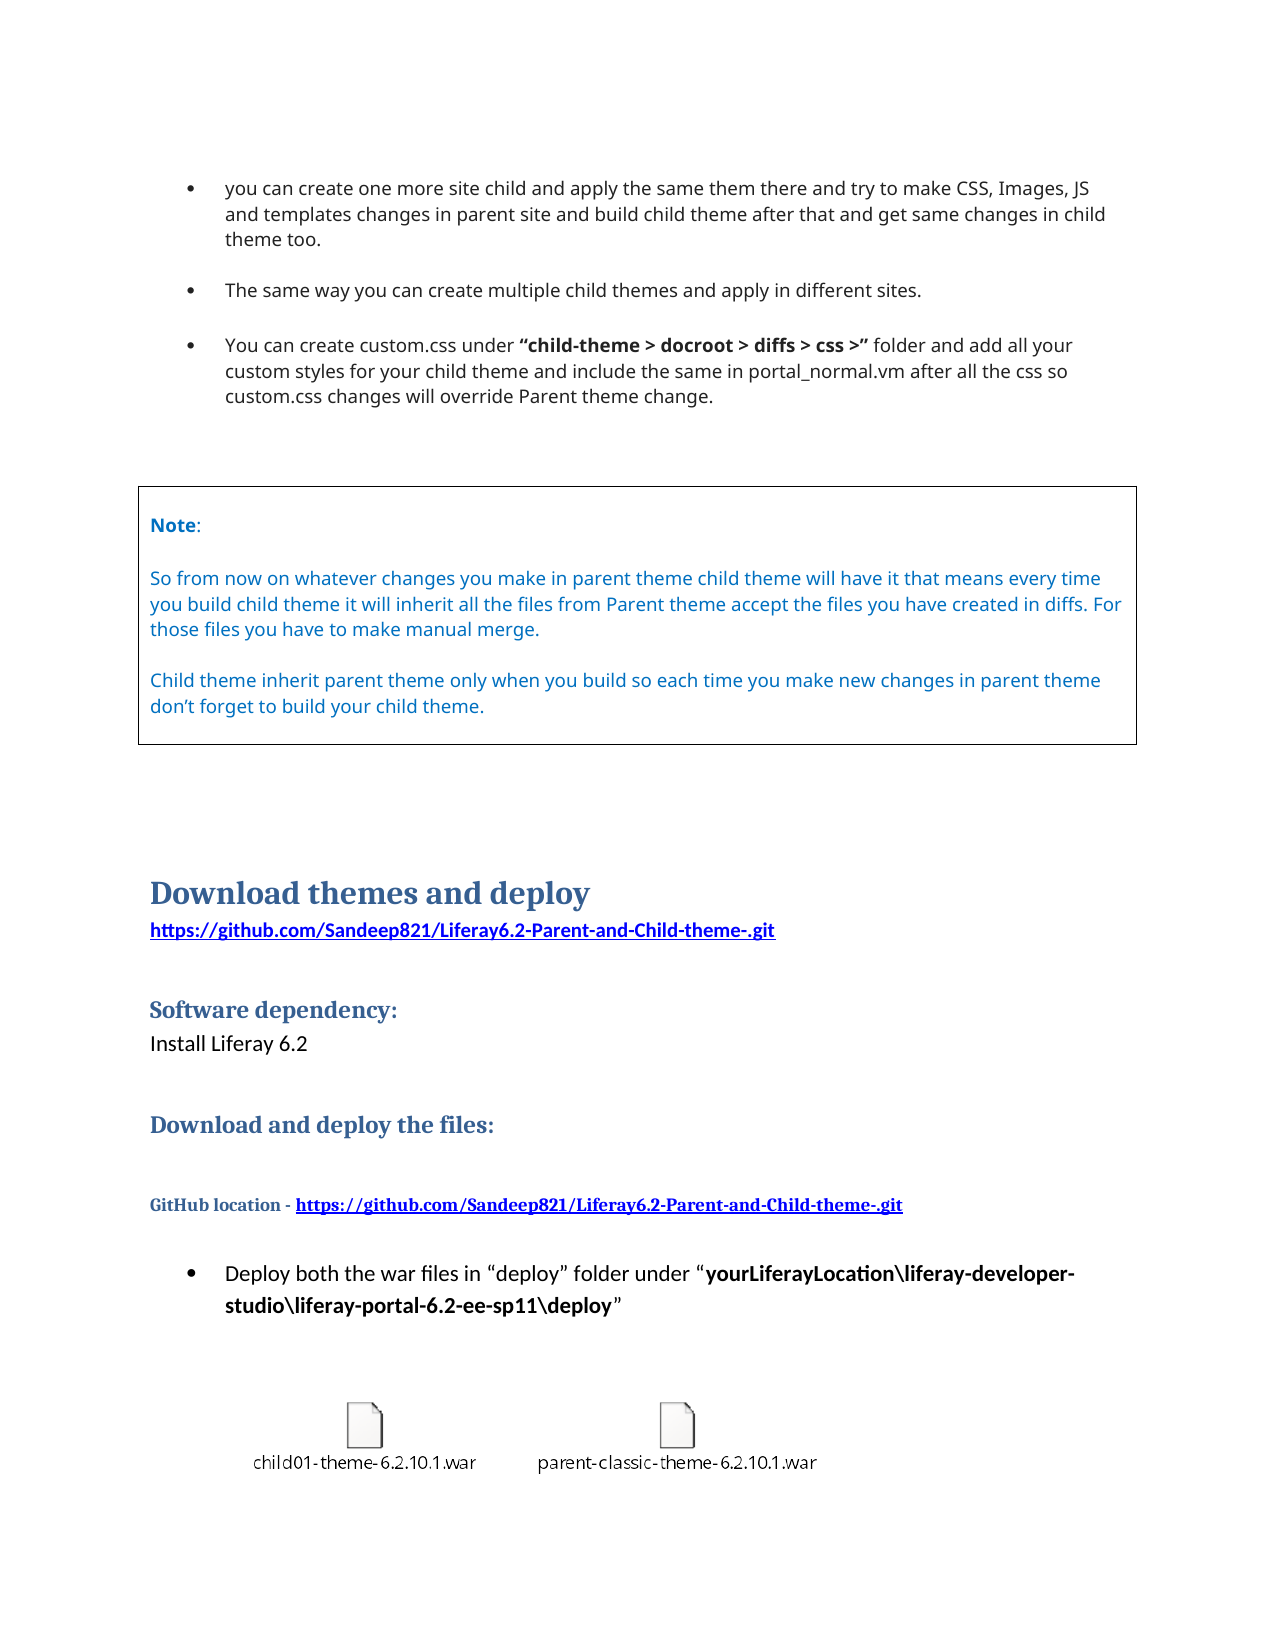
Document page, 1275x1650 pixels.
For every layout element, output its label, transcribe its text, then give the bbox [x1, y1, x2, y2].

list Deploy both the war files in “deploy” folder under “yourLiferayLocation\liferay-developer-studio\liferay-portal-6.2-ee-sp11\deploy” [187, 1259, 1125, 1319]
list You can create custom.css under “child-theme > docroot > diffs > css >” folder and add all your custom styles for your child theme and include the same in portal_normal.vm after all the css so custom.css changes will override Parent theme change. [187, 332, 1125, 409]
table_header Note: So from now on whatever changes you make in parent theme child theme will have it that means every time you build child theme it will inherit all the files from Parent theme accept the files you have created in diffs. For those files you have to make manual merge. Child theme inherit parent theme only when you build so each time you make new changes in parent theme don’t forget to build your child theme. [139, 487, 1136, 744]
subtitle GitHub location - https://github.com/Sandeep821/Liferay6.2-Parent-and-Child-theme-.git [150, 1194, 1125, 1254]
list you can create one more site child and apply the same them there and try to make CSS, Images, JS and templates changes in parent site and build child theme after that and get same changes in child theme too. [187, 176, 1125, 252]
subtitle Download themes and deploy https://github.com/Sandeep821/Liferay6.2-Parent-and-Child-theme-.git [150, 875, 1125, 942]
text Install Liferay 6.2 [150, 1029, 1125, 1057]
subtitle Software dependency: [150, 996, 1125, 1025]
list The same way you can create multiple child themes and apply in different sites. [187, 278, 1125, 303]
subtitle Download and deploy the files: [150, 1111, 1125, 1140]
